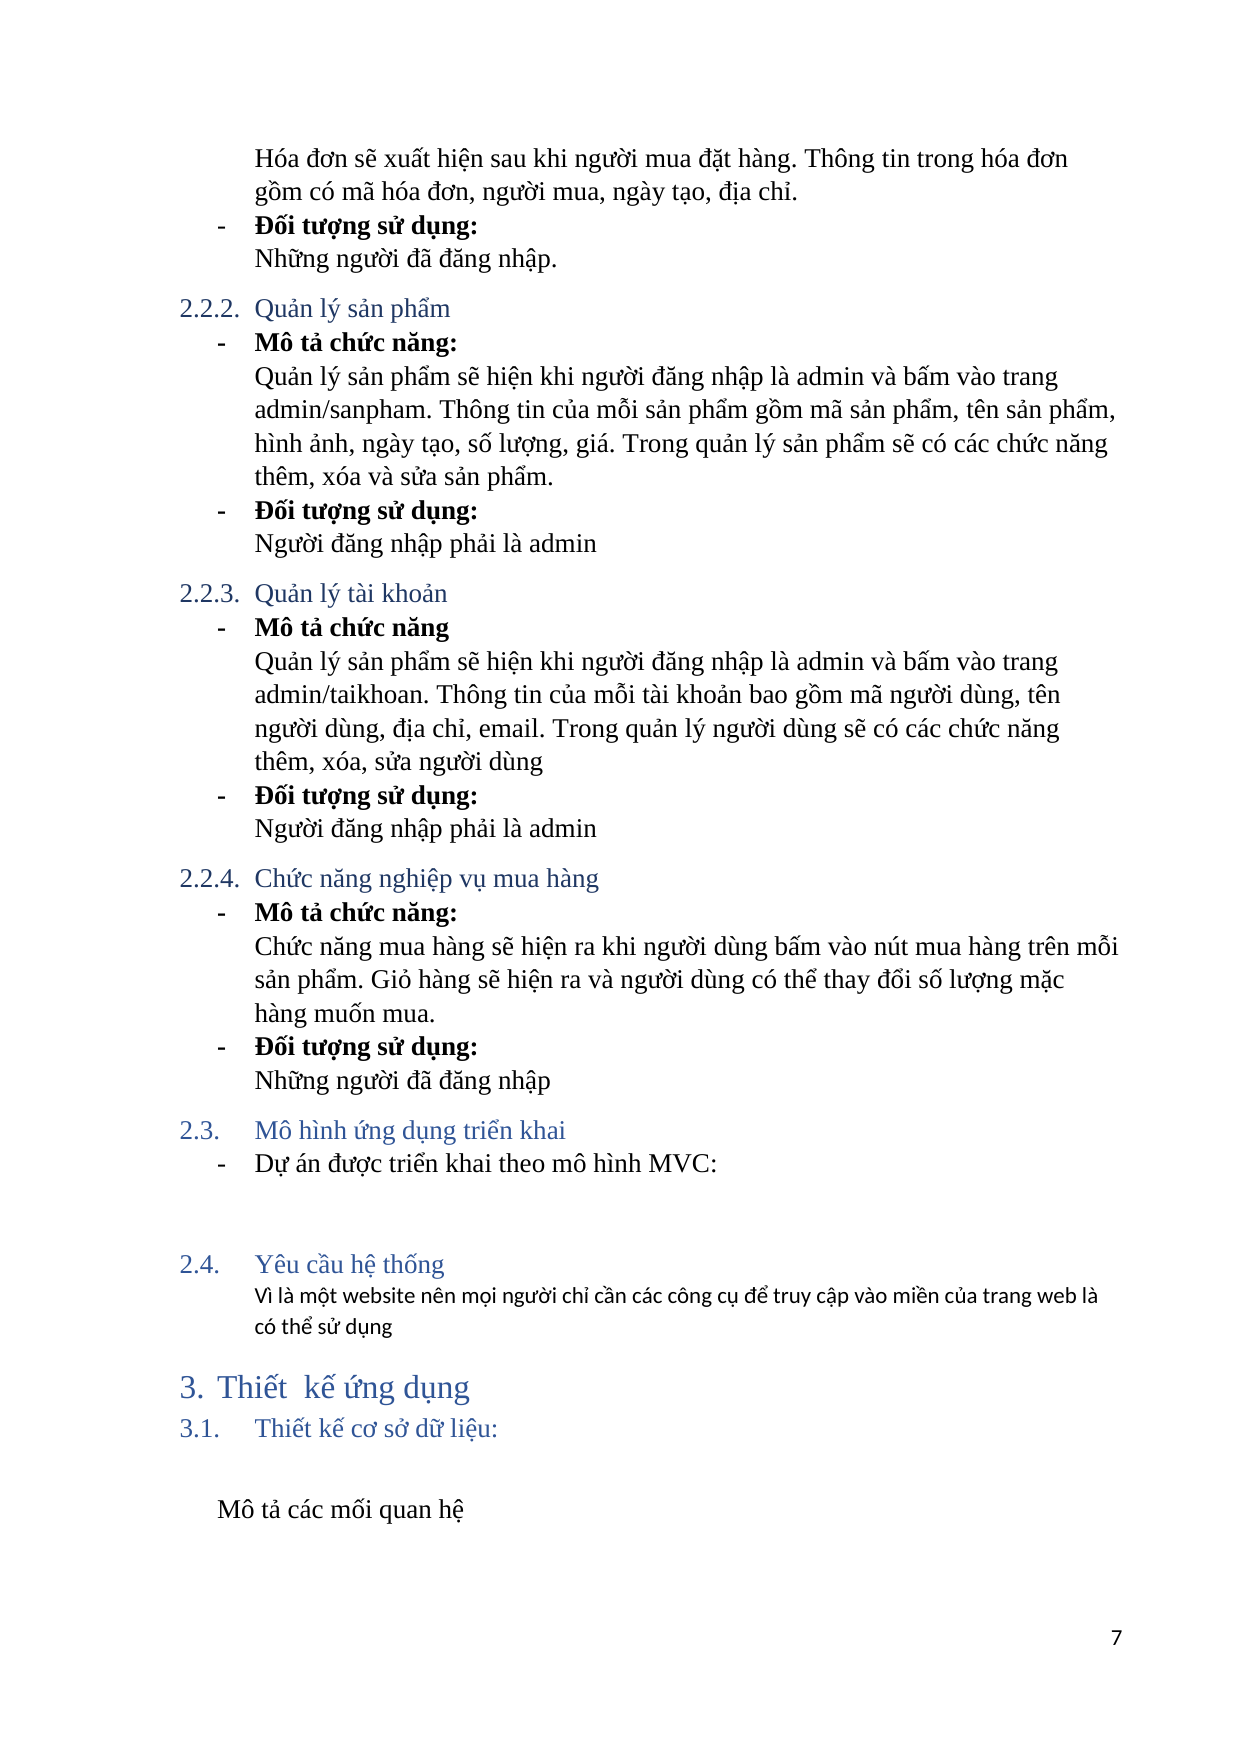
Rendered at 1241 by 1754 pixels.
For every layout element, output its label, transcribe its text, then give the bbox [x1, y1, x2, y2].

subtitle Quản lý tài khoản [179, 578, 1122, 609]
list Người đăng nhập phải là admin [254, 527, 1122, 558]
list Đối tượng sử dụng: [217, 209, 1122, 240]
subtitle Thiết kế cơ sở dữ liệu: [179, 1412, 1122, 1444]
list Quản lý sản phẩm sẽ hiện khi người đăng nhập là admin và bấm vào trang admin/taikhoan. Thông tin của mỗi tài khoản bao gồm mã người dùng, tên người dùng, địa chỉ, email. Trong quản lý người dùng sẽ có các chức năng thêm, xóa, sửa người dùng [254, 645, 1122, 776]
subtitle Chức năng nghiệp vụ mua hàng [179, 863, 1122, 894]
subtitle Thiết kế ứng dụng [179, 1367, 1122, 1405]
list Hóa đơn sẽ xuất hiện sau khi người mua đặt hàng. Thông tin trong hóa đơn gồm có mã hóa đơn, người mua, ngày tạo, địa chỉ. [254, 142, 1122, 206]
text Mô tả các mối quan hệ [142, 1493, 1122, 1524]
list Đối tượng sử dụng: [217, 779, 1122, 810]
text Vì là một website nên mọi người chỉ cần các công cụ để truy cập vào miền của trang web là có thể sử dụng [254, 1282, 1122, 1340]
list Mô tả chức năng: [217, 326, 1122, 357]
list Những người đã đăng nhập [254, 1064, 1122, 1095]
list Mô tả chức năng: [217, 896, 1122, 927]
list Mô tả chức năng [217, 611, 1122, 642]
list Đối tượng sử dụng: [217, 494, 1122, 525]
list Người đăng nhập phải là admin [254, 812, 1122, 843]
list Quản lý sản phẩm sẽ hiện khi người đăng nhập là admin và bấm vào trang admin/sanpham. Thông tin của mỗi sản phẩm gồm mã sản phẩm, tên sản phẩm, hình ảnh, ngày tạo, số lượng, giá. Trong quản lý sản phẩm sẽ có các chức năng thêm, xóa và sửa sản phẩm. [254, 360, 1122, 491]
list Dự án được triển khai theo mô hình MVC: [217, 1148, 1122, 1179]
list Đối tượng sử dụng: [217, 1030, 1122, 1061]
subtitle Quản lý sản phẩm [179, 293, 1122, 324]
subtitle Yêu cầu hệ thống [179, 1248, 1122, 1279]
list Chức năng mua hàng sẽ hiện ra khi người dùng bấm vào nút mua hàng trên mỗi sản phẩm. Giỏ hàng sẽ hiện ra và người dùng có thể thay đổi số lượng mặc hàng muốn mua. [254, 930, 1122, 1028]
list Những người đã đăng nhập. [254, 242, 1122, 273]
subtitle Mô hình ứng dụng triển khai [179, 1114, 1122, 1145]
